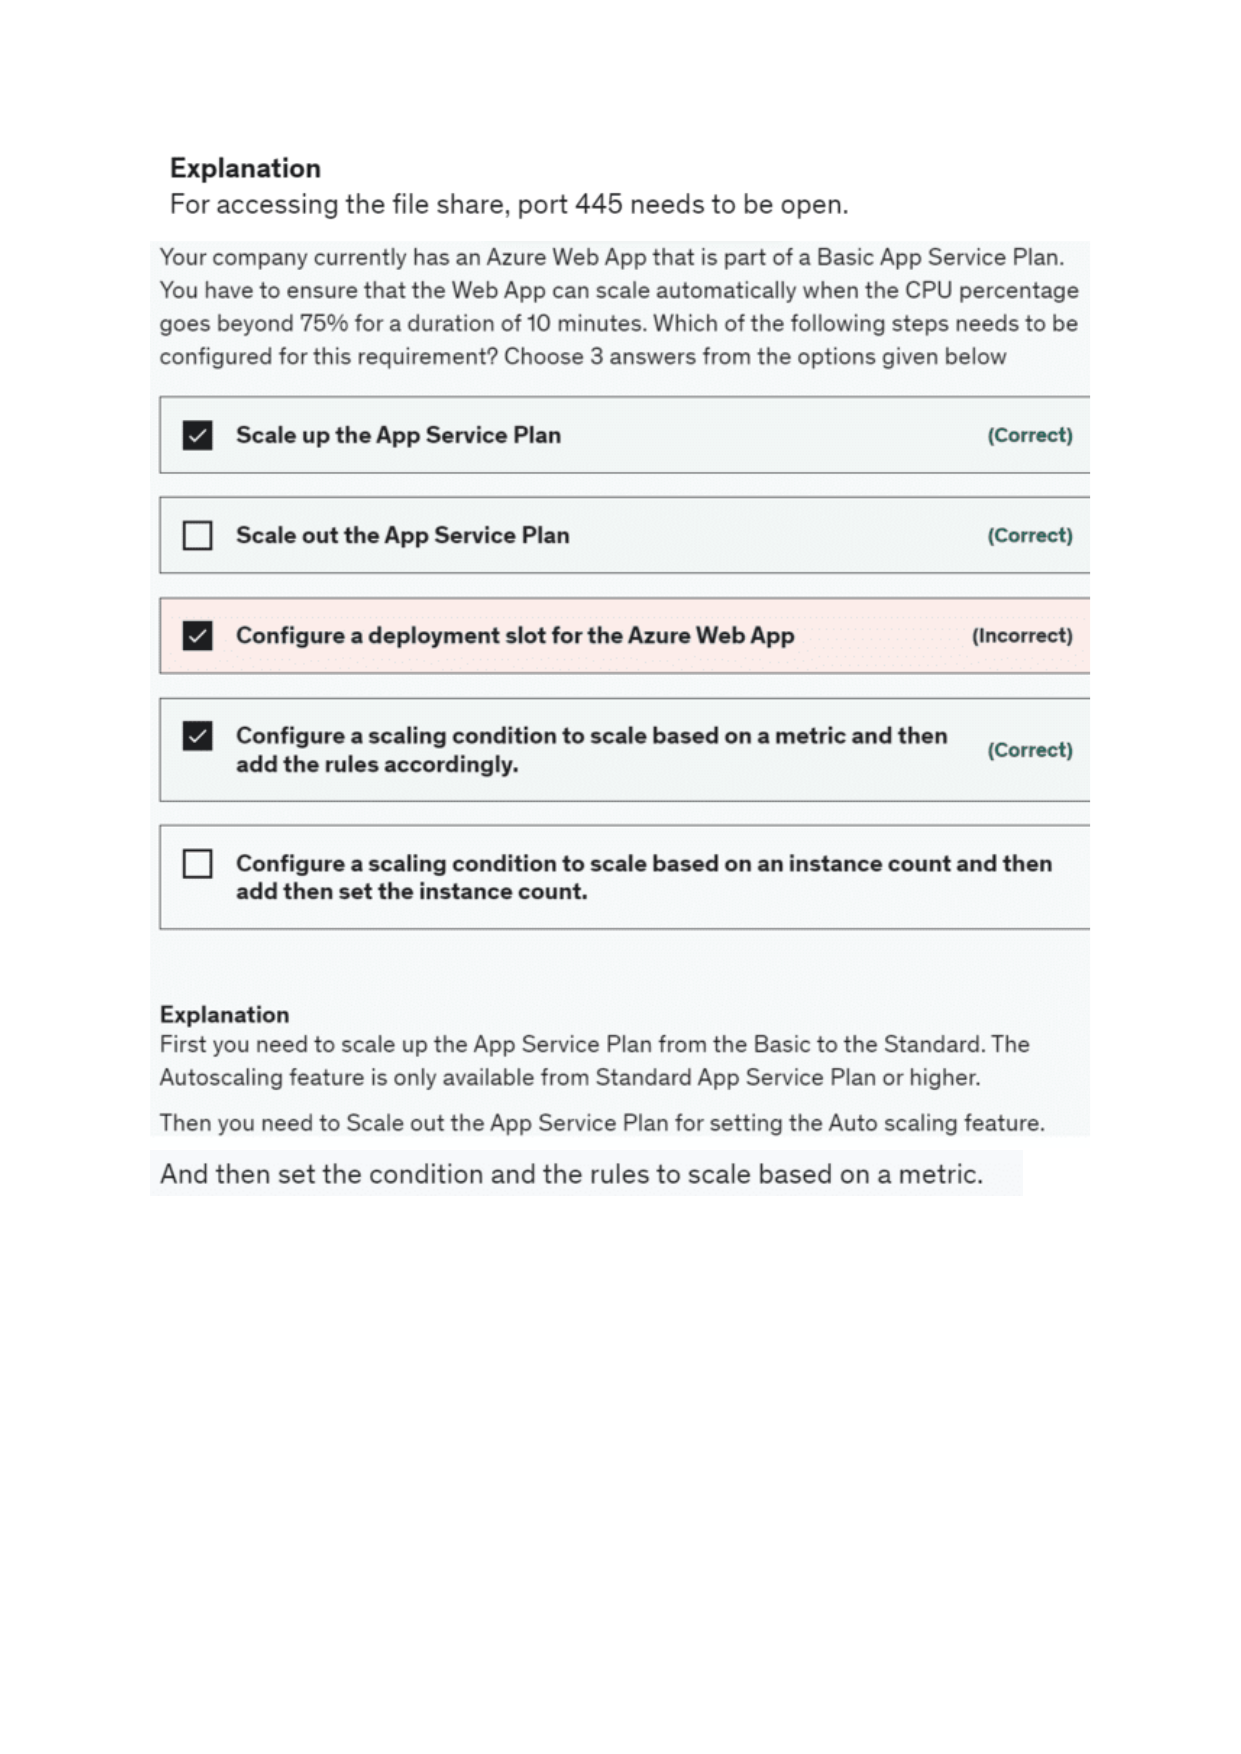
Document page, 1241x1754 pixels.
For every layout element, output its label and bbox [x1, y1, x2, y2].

picture [150, 241, 1091, 1148]
picture [150, 1150, 1023, 1196]
picture [150, 150, 984, 240]
